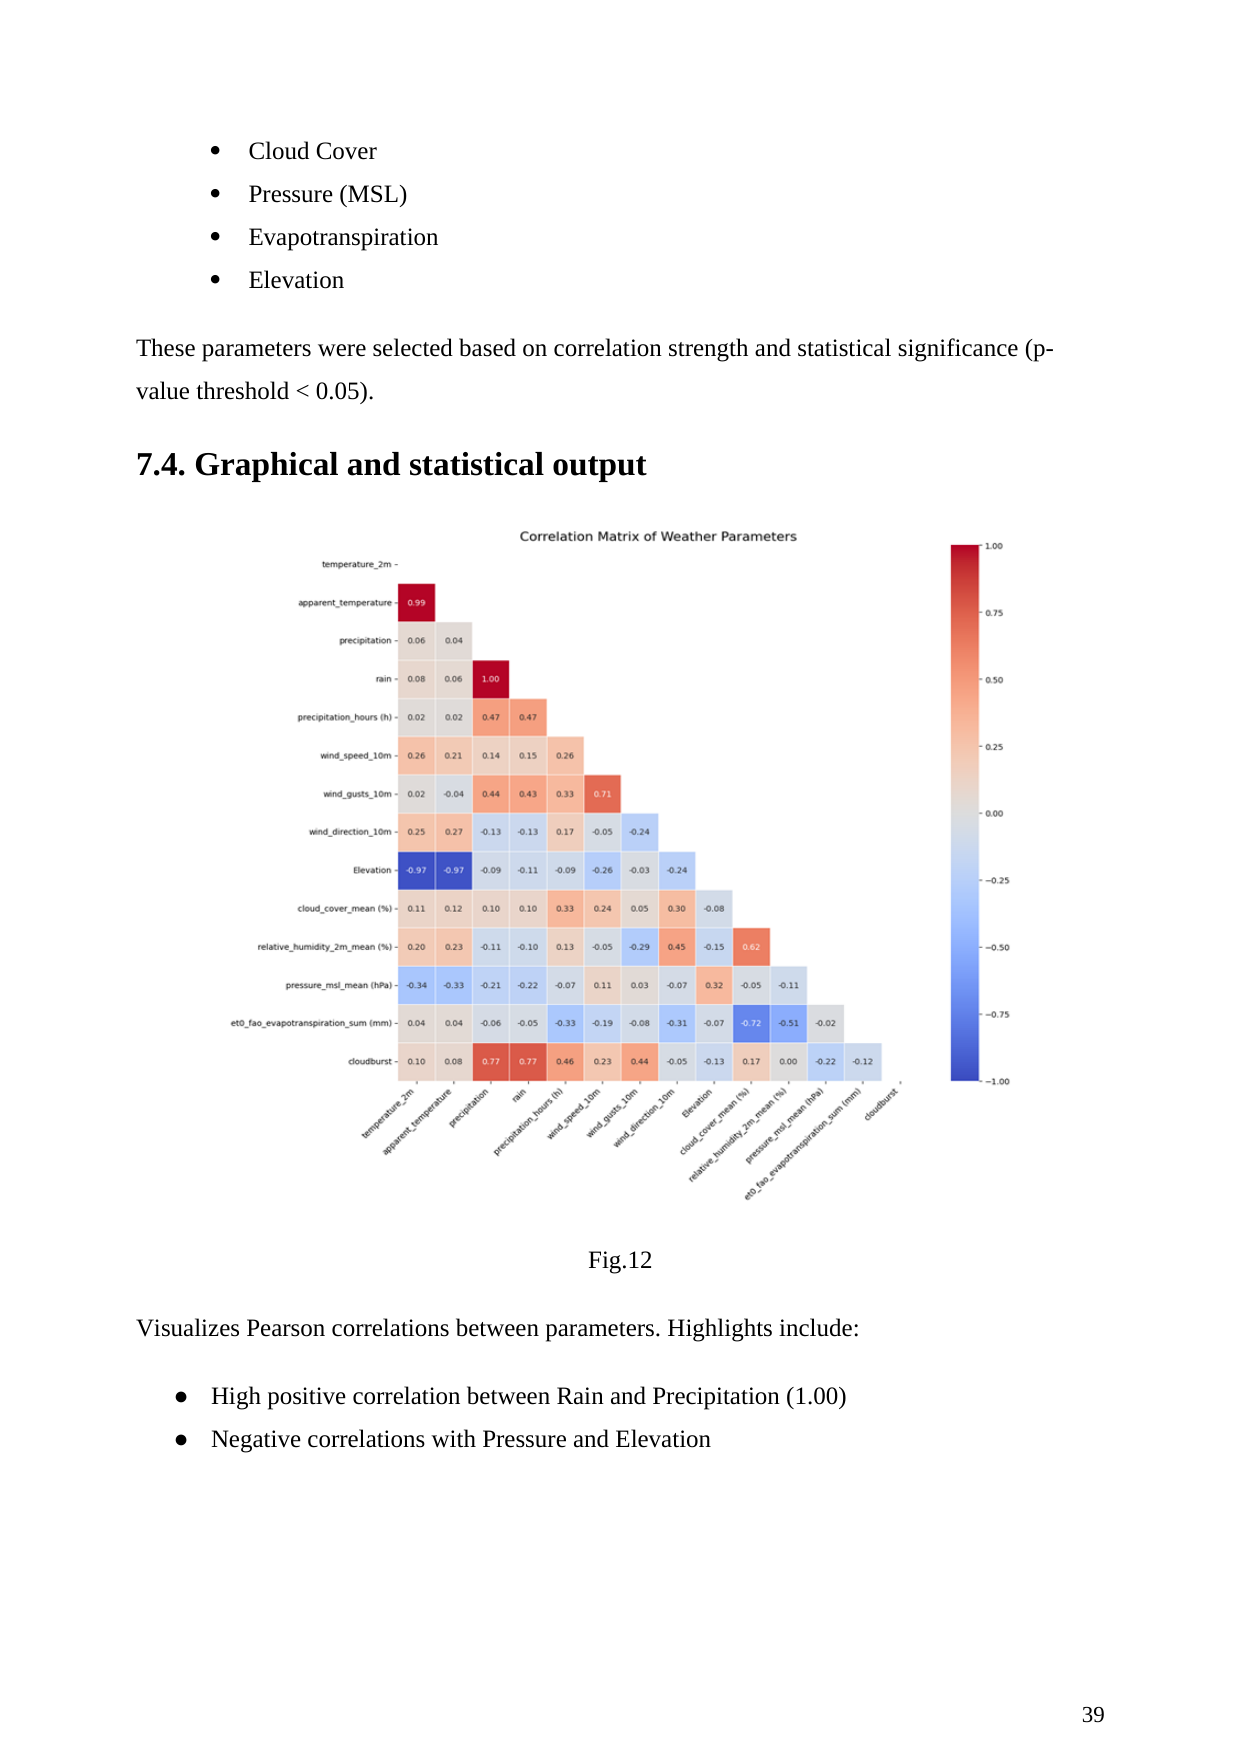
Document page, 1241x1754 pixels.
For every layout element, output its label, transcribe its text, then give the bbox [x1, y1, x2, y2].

list Evapotranspiration [211, 222, 1104, 251]
text Fig.12 [136, 1245, 1104, 1274]
list Cloud Cover [211, 136, 1104, 164]
list High positive correlation between Rain and Precipitation (1.00) [173, 1381, 1104, 1410]
text These parameters were selected based on correlation strength and statistical significance (p-value threshold < 0.05). [136, 333, 1104, 405]
list Negative correlations with Pressure and Elevation [173, 1424, 1104, 1453]
picture [225, 527, 1016, 1207]
list Elevation [211, 265, 1104, 294]
text Visualizes Pearson correlations between parameters. Highlights include: [136, 1313, 1104, 1342]
text 7.4. Graphical and statistical output [136, 444, 1104, 483]
list Pressure (MSL) [211, 179, 1104, 208]
